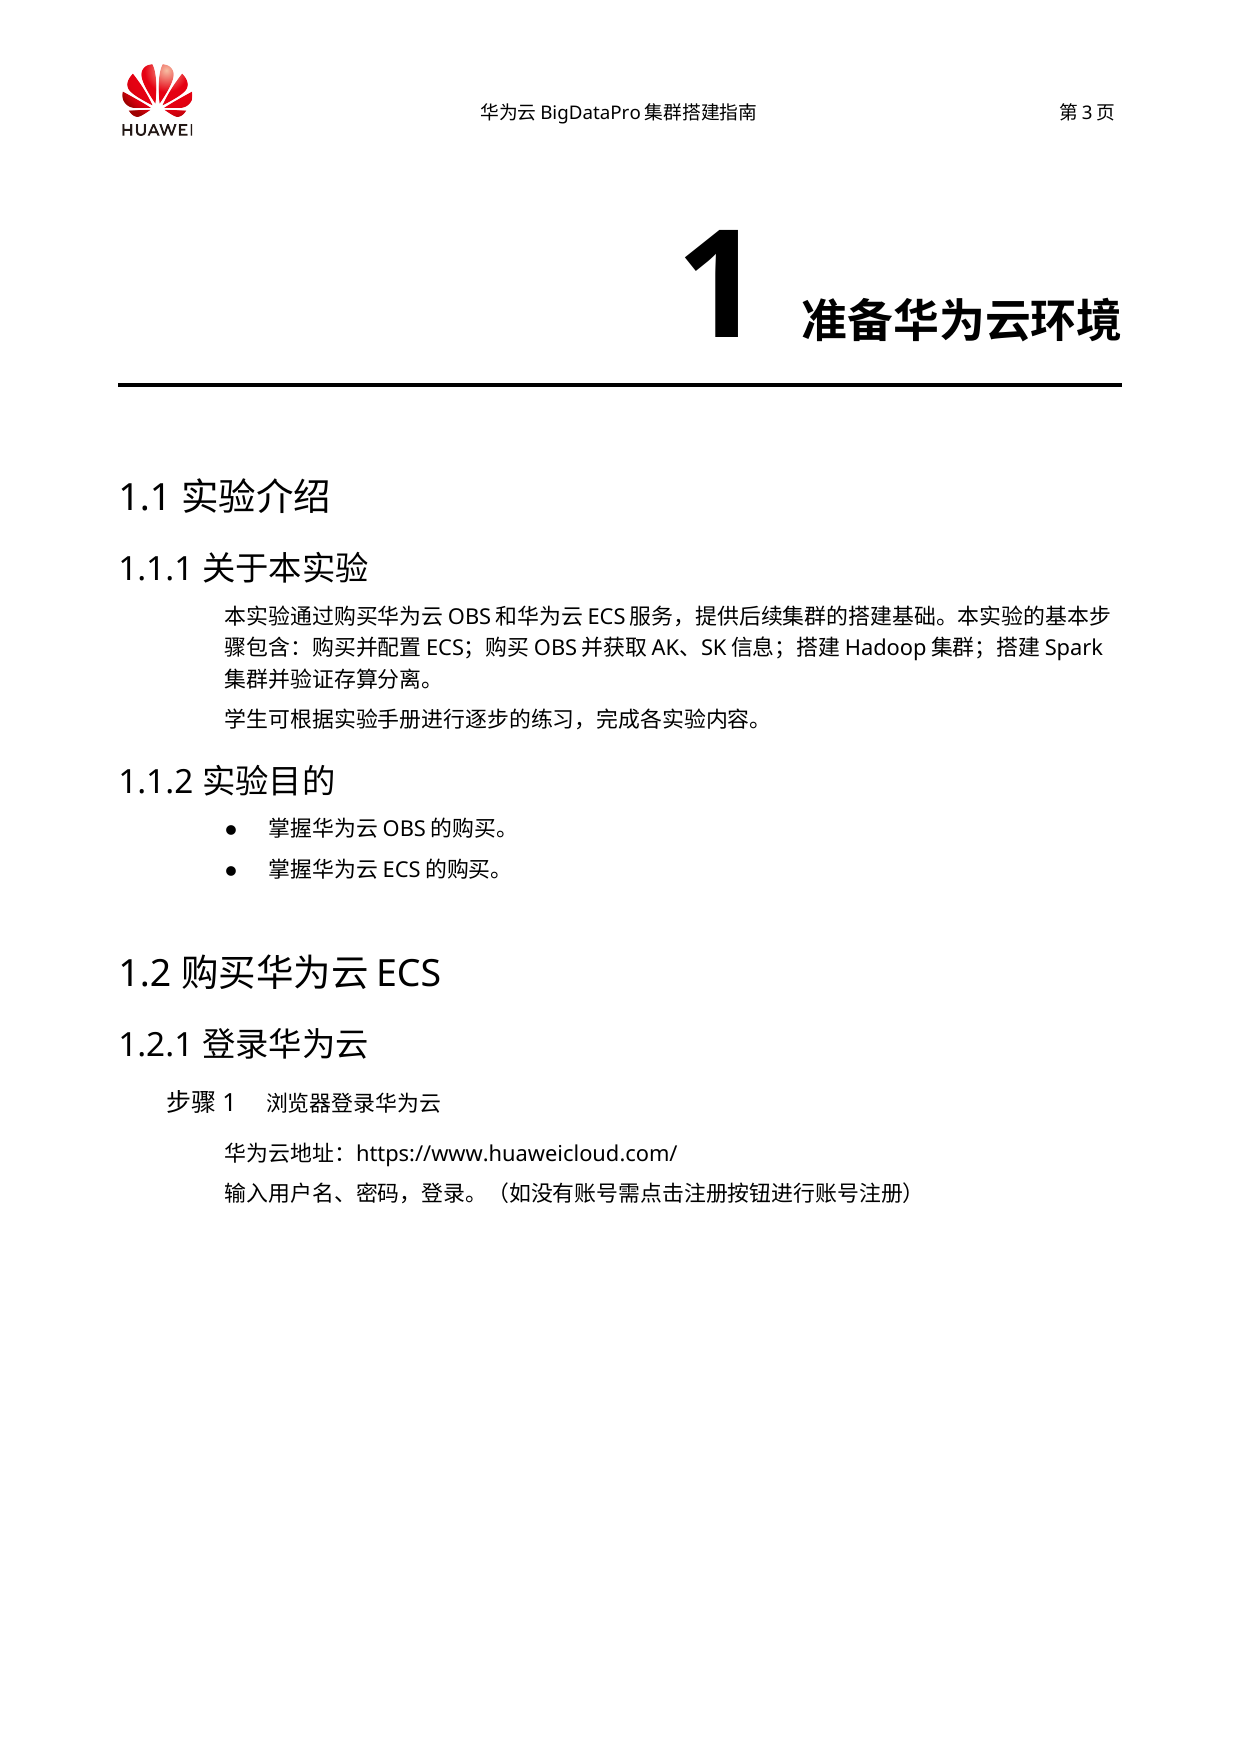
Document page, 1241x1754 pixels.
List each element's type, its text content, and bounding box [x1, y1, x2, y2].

text 掌握华为云OBS的购买。 [224, 811, 1122, 843]
text 学生可根据实验手册进行逐步的练习，完成各实验内容。 [224, 702, 1122, 734]
picture [122, 64, 193, 136]
text 华为云地址：https://www.huaweicloud.com/ [224, 1136, 1122, 1167]
subtitle 准备华为云环境 [118, 177, 1122, 383]
text 输入用户名、密码，登录。（如没有账号需点击注册按钮进行账号注册） [224, 1176, 1122, 1207]
subtitle 登录华为云 [118, 1018, 1122, 1066]
text 浏览器登录华为云 [236, 1083, 1122, 1119]
subtitle 实验目的 [118, 755, 1122, 803]
text 掌握华为云ECS的购买。 [224, 852, 1122, 883]
subtitle 实验介绍 [118, 470, 1122, 521]
text 本实验通过购买华为云OBS和华为云ECS服务，提供后续集群的搭建基础。本实验的基本步骤包含：购买并配置ECS；购买OBS并获取AK、SK信息；搭建Hadoop集群；搭建Spark集群并验证存算分离。 [224, 599, 1122, 694]
subtitle 购买华为云ECS [118, 946, 1122, 997]
subtitle 关于本实验 [118, 542, 1122, 590]
